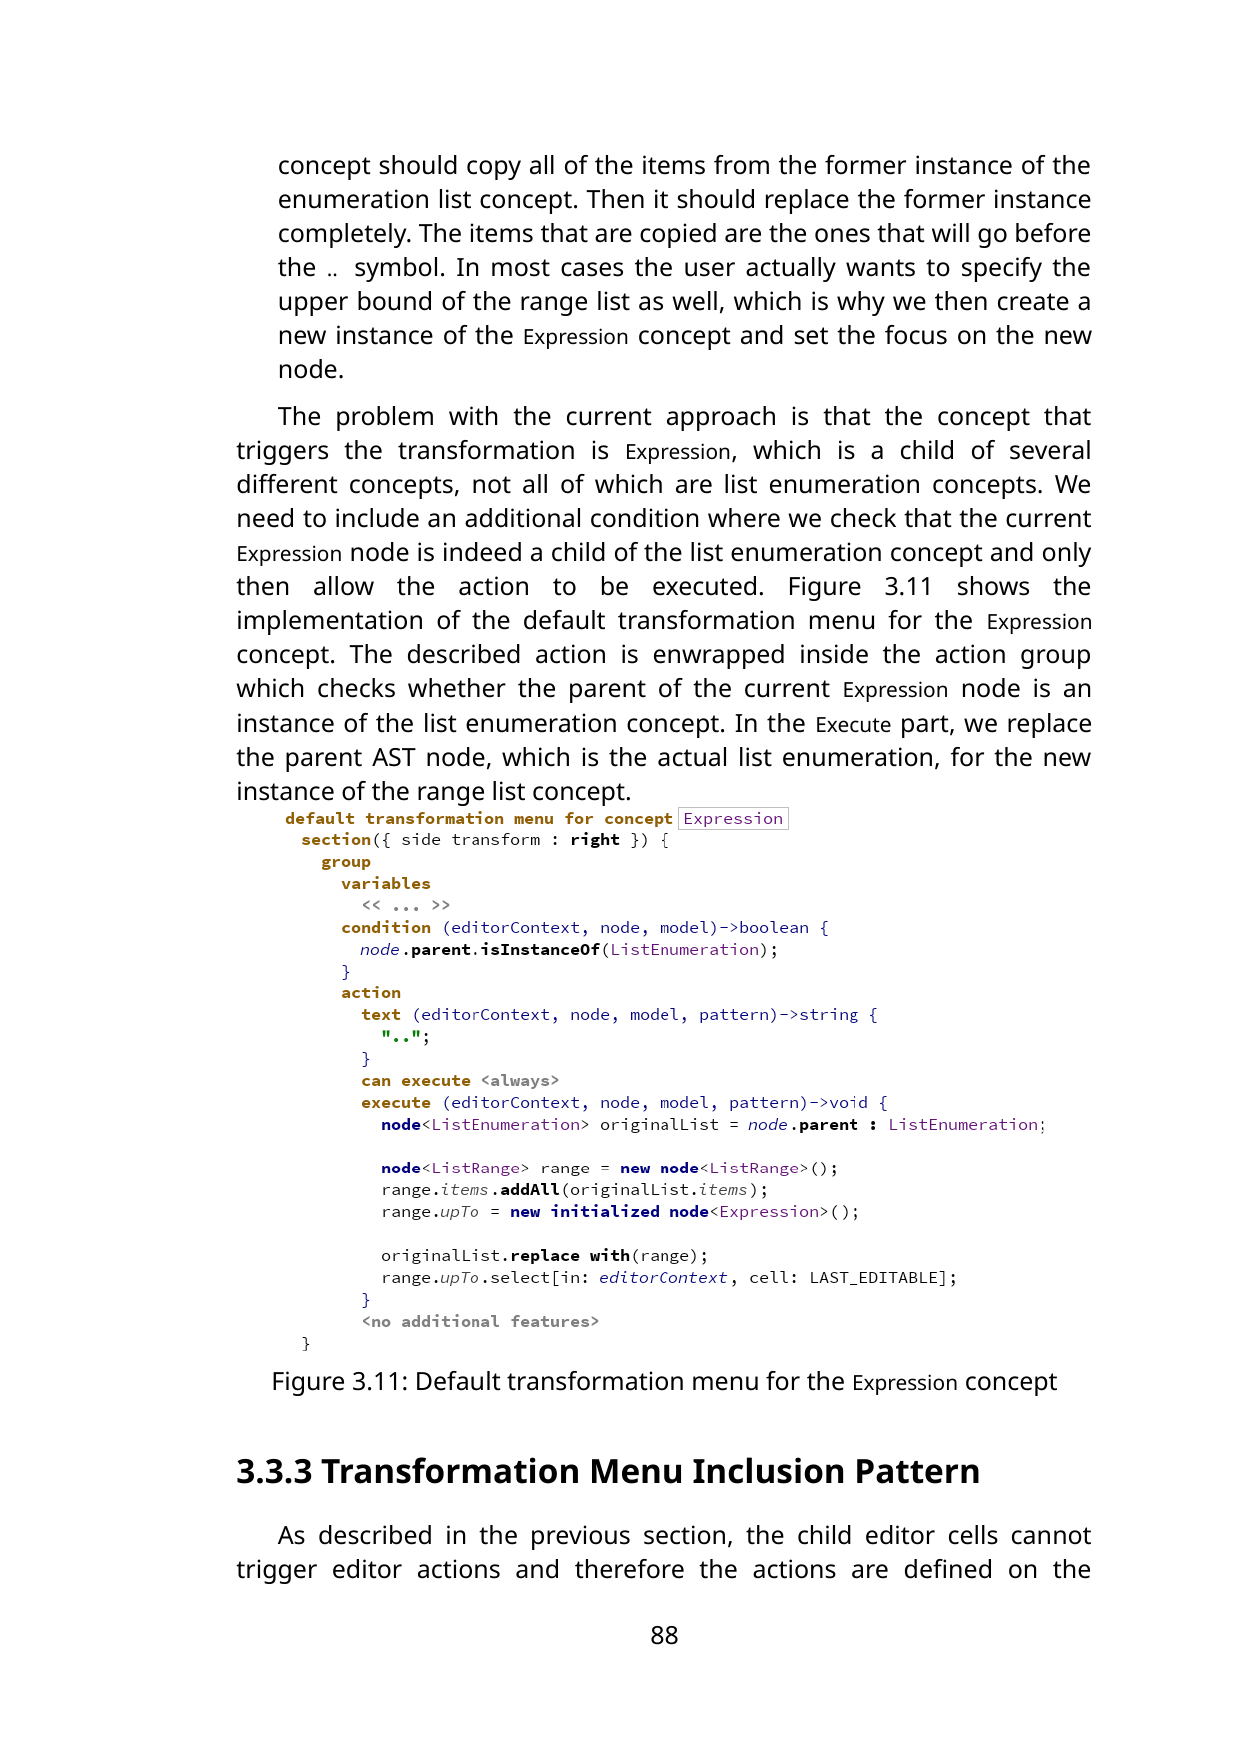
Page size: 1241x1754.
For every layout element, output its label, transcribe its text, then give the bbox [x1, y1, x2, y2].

text The problem with the current approach is that the concept that triggers the transformation is Expression, which is a child of several different concepts, not all of which are list enumeration concepts. We need to include an additional condition where we check that the current Expression node is indeed a child of the list enumeration concept and only then allow the action to be executed. Figure 3.11 shows the implementation of the default transformation menu for the Expression concept. The described action is enwrapped inside the action group which checks whether the parent of the current Expression node is an instance of the list enumeration concept. In the Execute part, we replace the parent AST node, which is the actual list enumeration, for the new instance of the range list concept. [236, 399, 1092, 807]
subtitle 3.3.3 Transformation Menu Inclusion Pattern [236, 1447, 1092, 1493]
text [236, 1518, 1092, 1586]
picture [285, 807, 1044, 1351]
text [240, 148, 1092, 386]
text Figure 3.11: Default transformation menu for the Expression concept [236, 1363, 1092, 1397]
